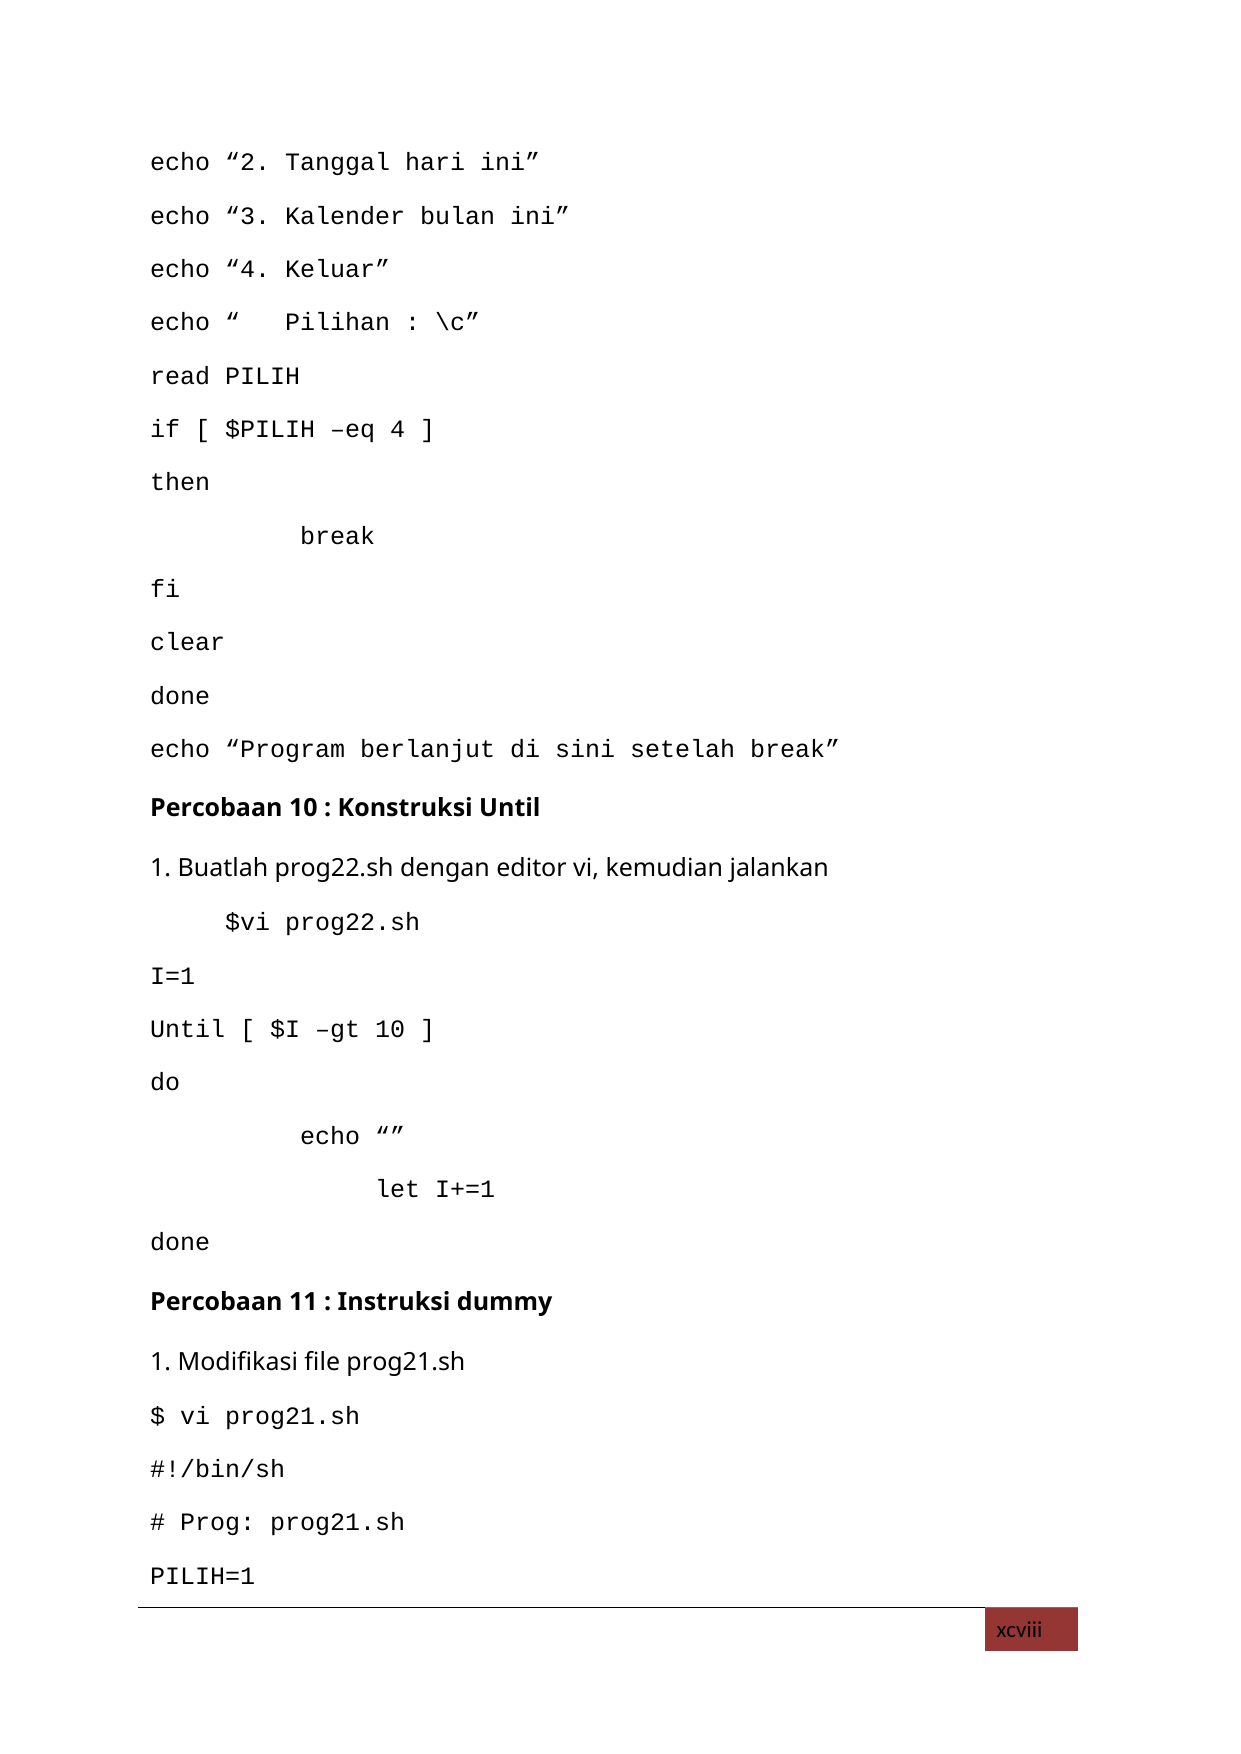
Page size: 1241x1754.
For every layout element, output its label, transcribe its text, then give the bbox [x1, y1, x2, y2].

text done [150, 683, 1090, 712]
text 1. Modifikasi file prog21.sh [150, 1343, 1090, 1377]
text let I+=1 [150, 1177, 1090, 1205]
text 1. Buatlah prog22.sh dengan editor vi, kemudian jalankan [150, 850, 1090, 884]
text echo “2. Tanggal hari ini” [150, 150, 1090, 178]
text PILIH=1 [150, 1563, 1090, 1592]
text Percobaan 10 : Konstruksi Until [150, 790, 1090, 824]
text echo “Program berlanjut di sini setelah break” [150, 737, 1090, 765]
text fi [150, 577, 1090, 605]
text Percobaan 11 : Instruksi dummy [150, 1283, 1090, 1317]
text do [150, 1070, 1090, 1098]
text #!/bin/sh [150, 1457, 1090, 1485]
text echo “4. Keluar” [150, 257, 1090, 285]
text $vi prog22.sh [150, 910, 1090, 938]
text echo “ Pilihan : \c” [150, 310, 1090, 338]
text echo “3. Kalender bulan ini” [150, 203, 1090, 232]
text read PILIH [150, 363, 1090, 392]
text Until [ $I –gt 10 ] [150, 1017, 1090, 1045]
text break [150, 523, 1090, 552]
text $ vi prog21.sh [150, 1403, 1090, 1432]
text echo “” [150, 1123, 1090, 1152]
text clear [150, 630, 1090, 658]
text if [ $PILIH –eq 4 ] [150, 417, 1090, 445]
text done [150, 1230, 1090, 1258]
text then [150, 470, 1090, 498]
text # Prog: prog21.sh [150, 1510, 1090, 1538]
text I=1 [150, 963, 1090, 992]
